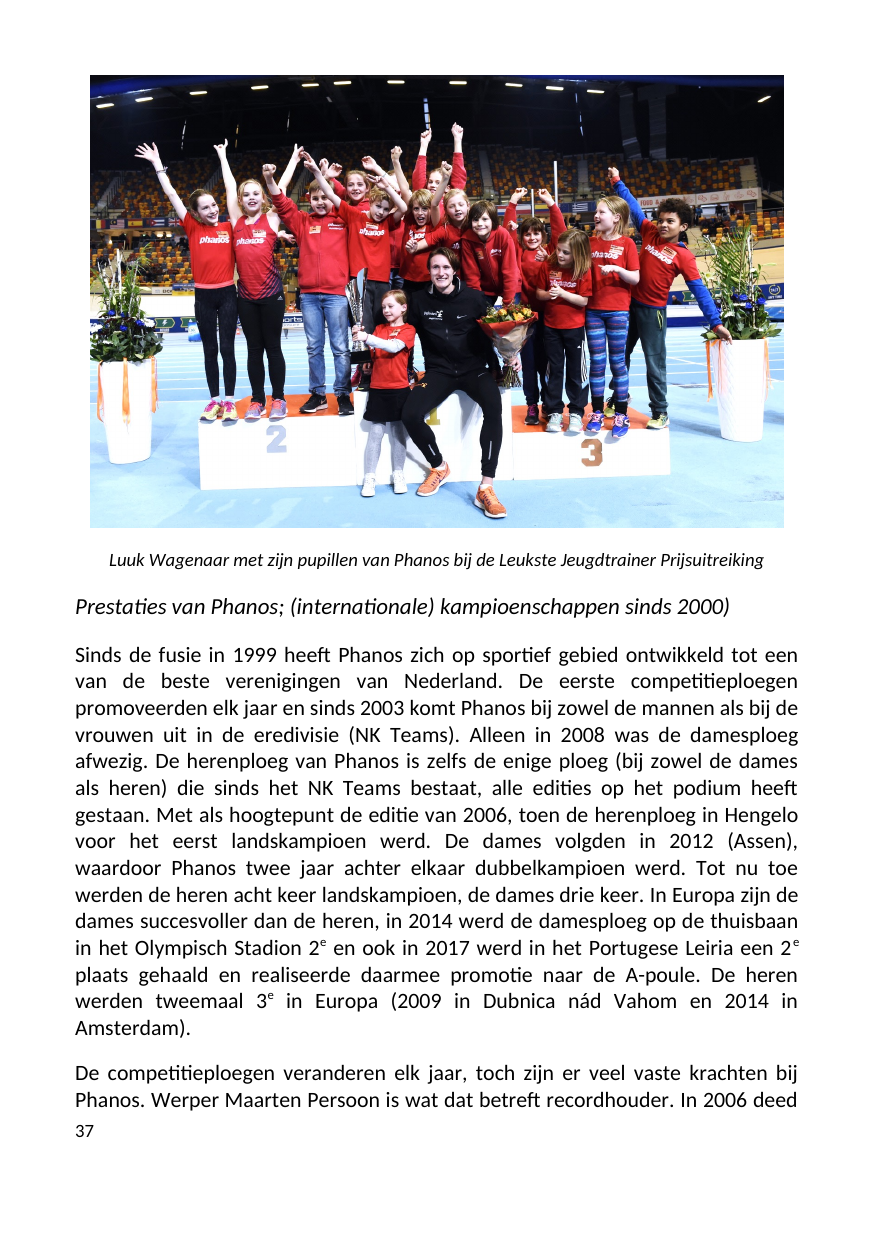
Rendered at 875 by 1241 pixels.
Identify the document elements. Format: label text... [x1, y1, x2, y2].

text Luuk Wagenaar met zijn pupillen van Phanos bij de Leukste Jeugdtrainer Prijsuitreiking [75, 548, 799, 571]
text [75, 1059, 799, 1113]
picture [90, 75, 784, 528]
subtitle Prestaties van Phanos; (internationale) kampioenschappen sinds 2000) [75, 592, 799, 620]
text Sinds de fusie in 1999 heeft Phanos zich op sportief gebied ontwikkeld tot een van de beste verenigingen van Nederland. De eerste competitieploegen promoveerden elk jaar en sinds 2003 komt Phanos bij zowel de mannen als bij de vrouwen uit in de eredivisie (NK Teams). Alleen in 2008 was de damesploeg afwezig. De herenploeg van Phanos is zelfs de enige ploeg (bij zowel de dames als heren) die sinds het NK Teams bestaat, alle edities op het podium heeft gestaan. Met als hoogtepunt de editie van 2006, toen de herenploeg in Hengelo voor het eerst landskampioen werd. De dames volgden in 2012 (Assen), waardoor Phanos twee jaar achter elkaar dubbelkampioen werd. Tot nu toe werden de heren acht keer landskampioen, de dames drie keer. In Europa zijn de dames succesvoller dan de heren, in 2014 werd de damesploeg op de thuisbaan in het Olympisch Stadion 2e en ook in 2017 werd in het Portugese Leiria een 2e plaats gehaald en realiseerde daarmee promotie naar de A-poule. De heren werden tweemaal 3e in Europa (2009 in Dubnica nád Vahom en 2014 in Amsterdam). [75, 641, 799, 1041]
